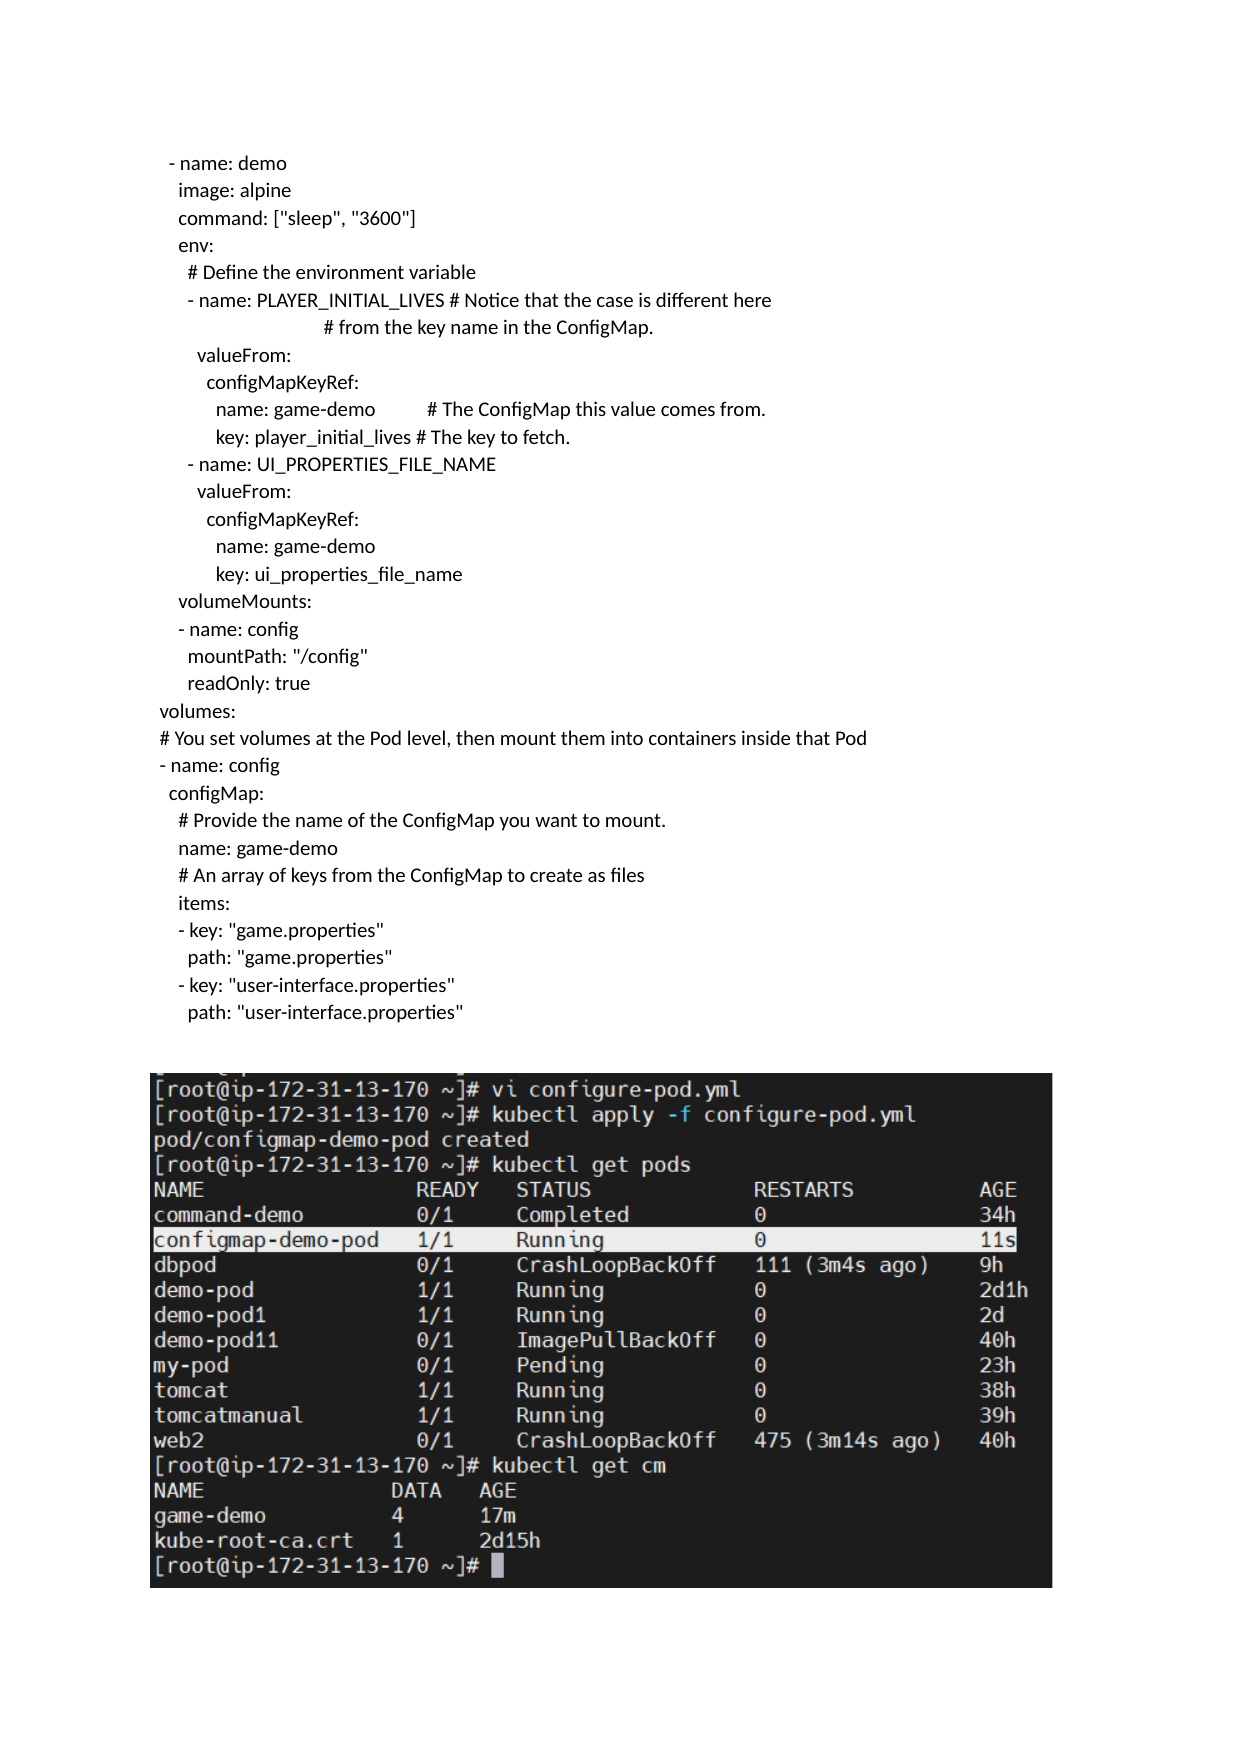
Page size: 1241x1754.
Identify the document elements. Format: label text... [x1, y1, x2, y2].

text # You set volumes at the Pod level, then mount them into containers inside that Pod [150, 725, 1090, 751]
text path: "user-interface.properties" [150, 999, 1090, 1025]
text - key: "game.properties" [150, 917, 1090, 942]
text path: "game.properties" [150, 944, 1090, 970]
text - name: UI_PROPERTIES_FILE_NAME [150, 451, 1090, 477]
text volumes: [150, 698, 1090, 723]
text configMapKeyRef: [150, 369, 1090, 394]
text configMap: [150, 780, 1090, 806]
text valueFrom: [150, 479, 1090, 504]
text configMapKeyRef: [150, 506, 1090, 532]
text # Provide the name of the ConfigMap you want to mount. [150, 807, 1090, 833]
text image: alpine [150, 177, 1090, 203]
text - name: config [150, 616, 1090, 641]
text - key: "user-interface.properties" [150, 972, 1090, 997]
text valueFrom: [150, 342, 1090, 367]
picture [150, 1073, 1053, 1588]
text env: [150, 232, 1090, 258]
text # Define the environment variable [150, 259, 1090, 285]
text - name: demo [150, 150, 1090, 175]
text name: game-demo [150, 533, 1090, 559]
text - name: PLAYER_INITIAL_LIVES # Notice that the case is different here [150, 287, 1090, 312]
text volumeMounts: [150, 588, 1090, 614]
text # from the key name in the ConfigMap. [150, 314, 1090, 340]
text # An array of keys from the ConfigMap to create as files [150, 862, 1090, 888]
text key: ui_properties_file_name [150, 561, 1090, 586]
text command: ["sleep", "3600"] [150, 205, 1090, 230]
text - name: config [150, 753, 1090, 778]
text name: game-demo [150, 835, 1090, 860]
text readOnly: true [150, 671, 1090, 696]
text key: player_initial_lives # The key to fetch. [150, 424, 1090, 449]
text mountPath: "/config" [150, 643, 1090, 668]
text items: [150, 890, 1090, 915]
text name: game-demo # The ConfigMap this value comes from. [150, 397, 1090, 422]
